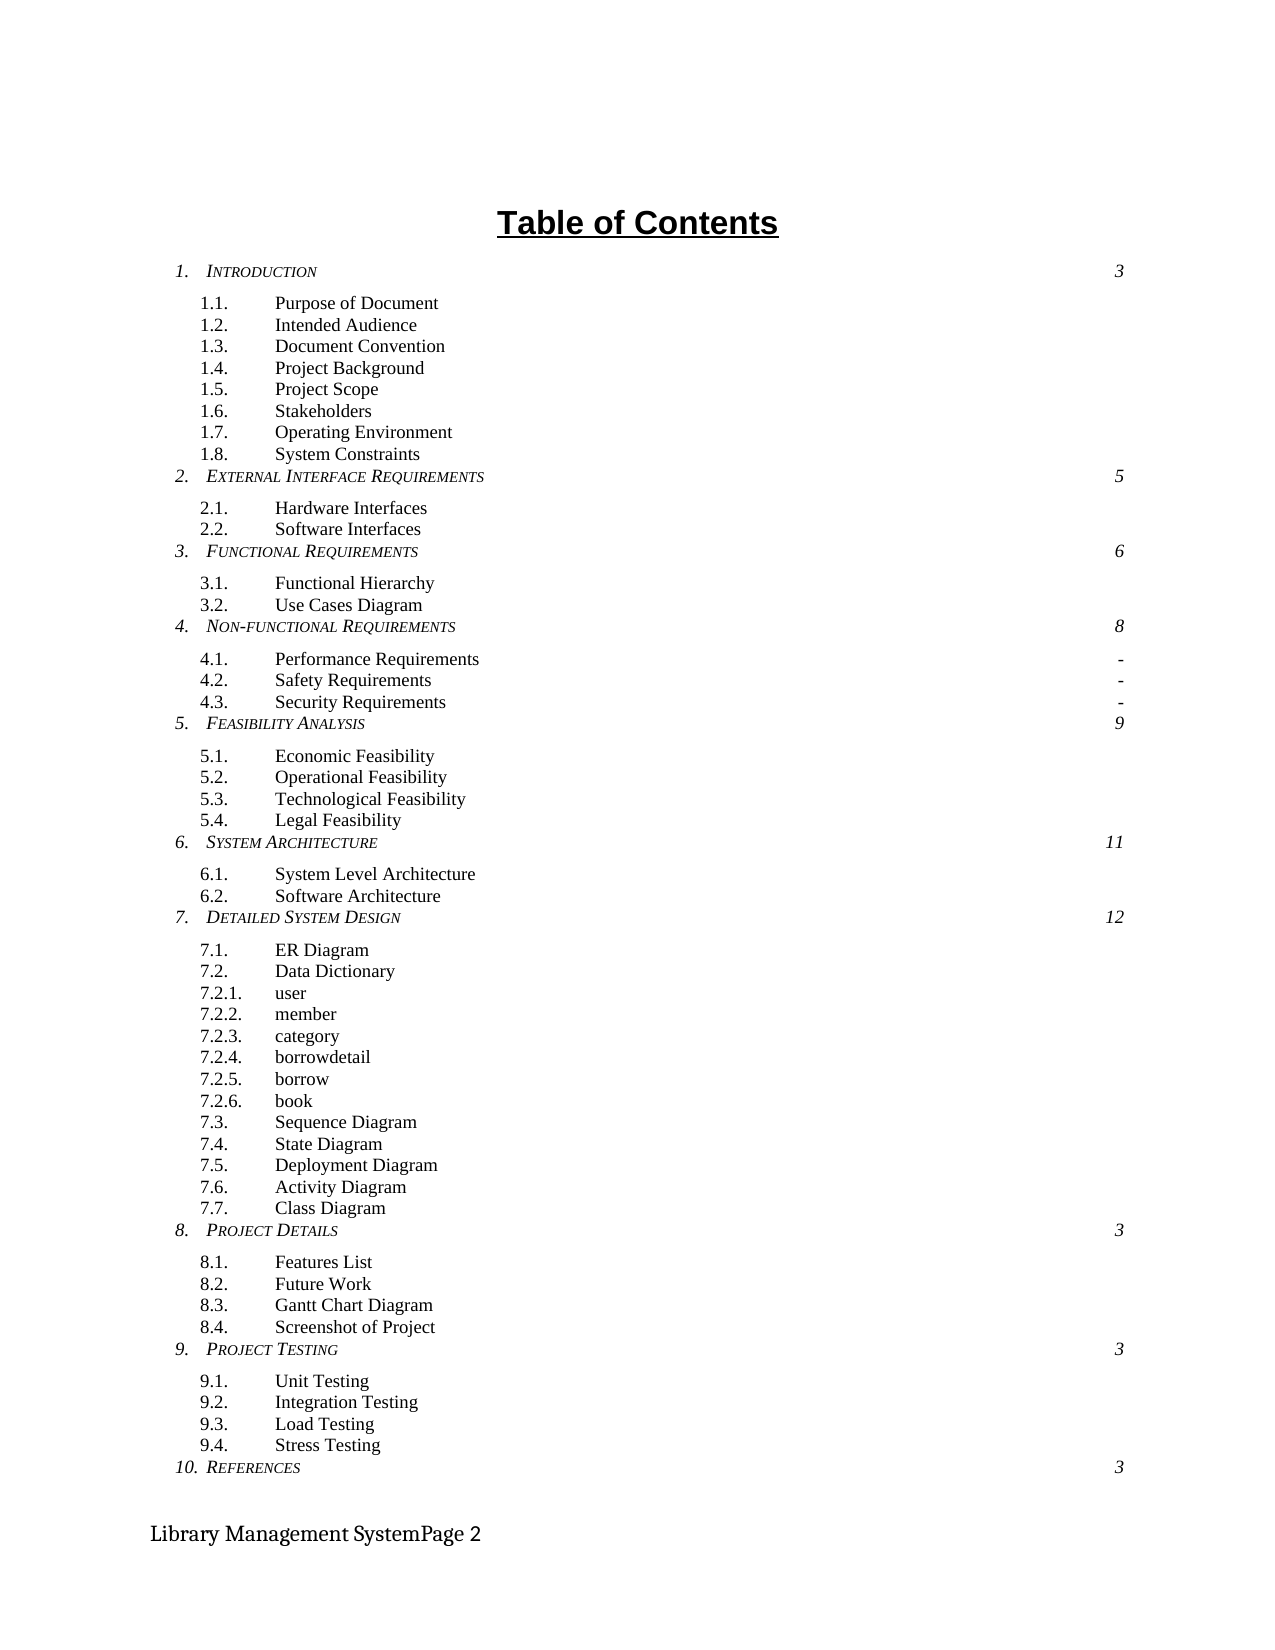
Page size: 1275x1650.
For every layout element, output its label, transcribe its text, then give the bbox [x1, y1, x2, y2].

text Table of Contents [150, 203, 1125, 241]
